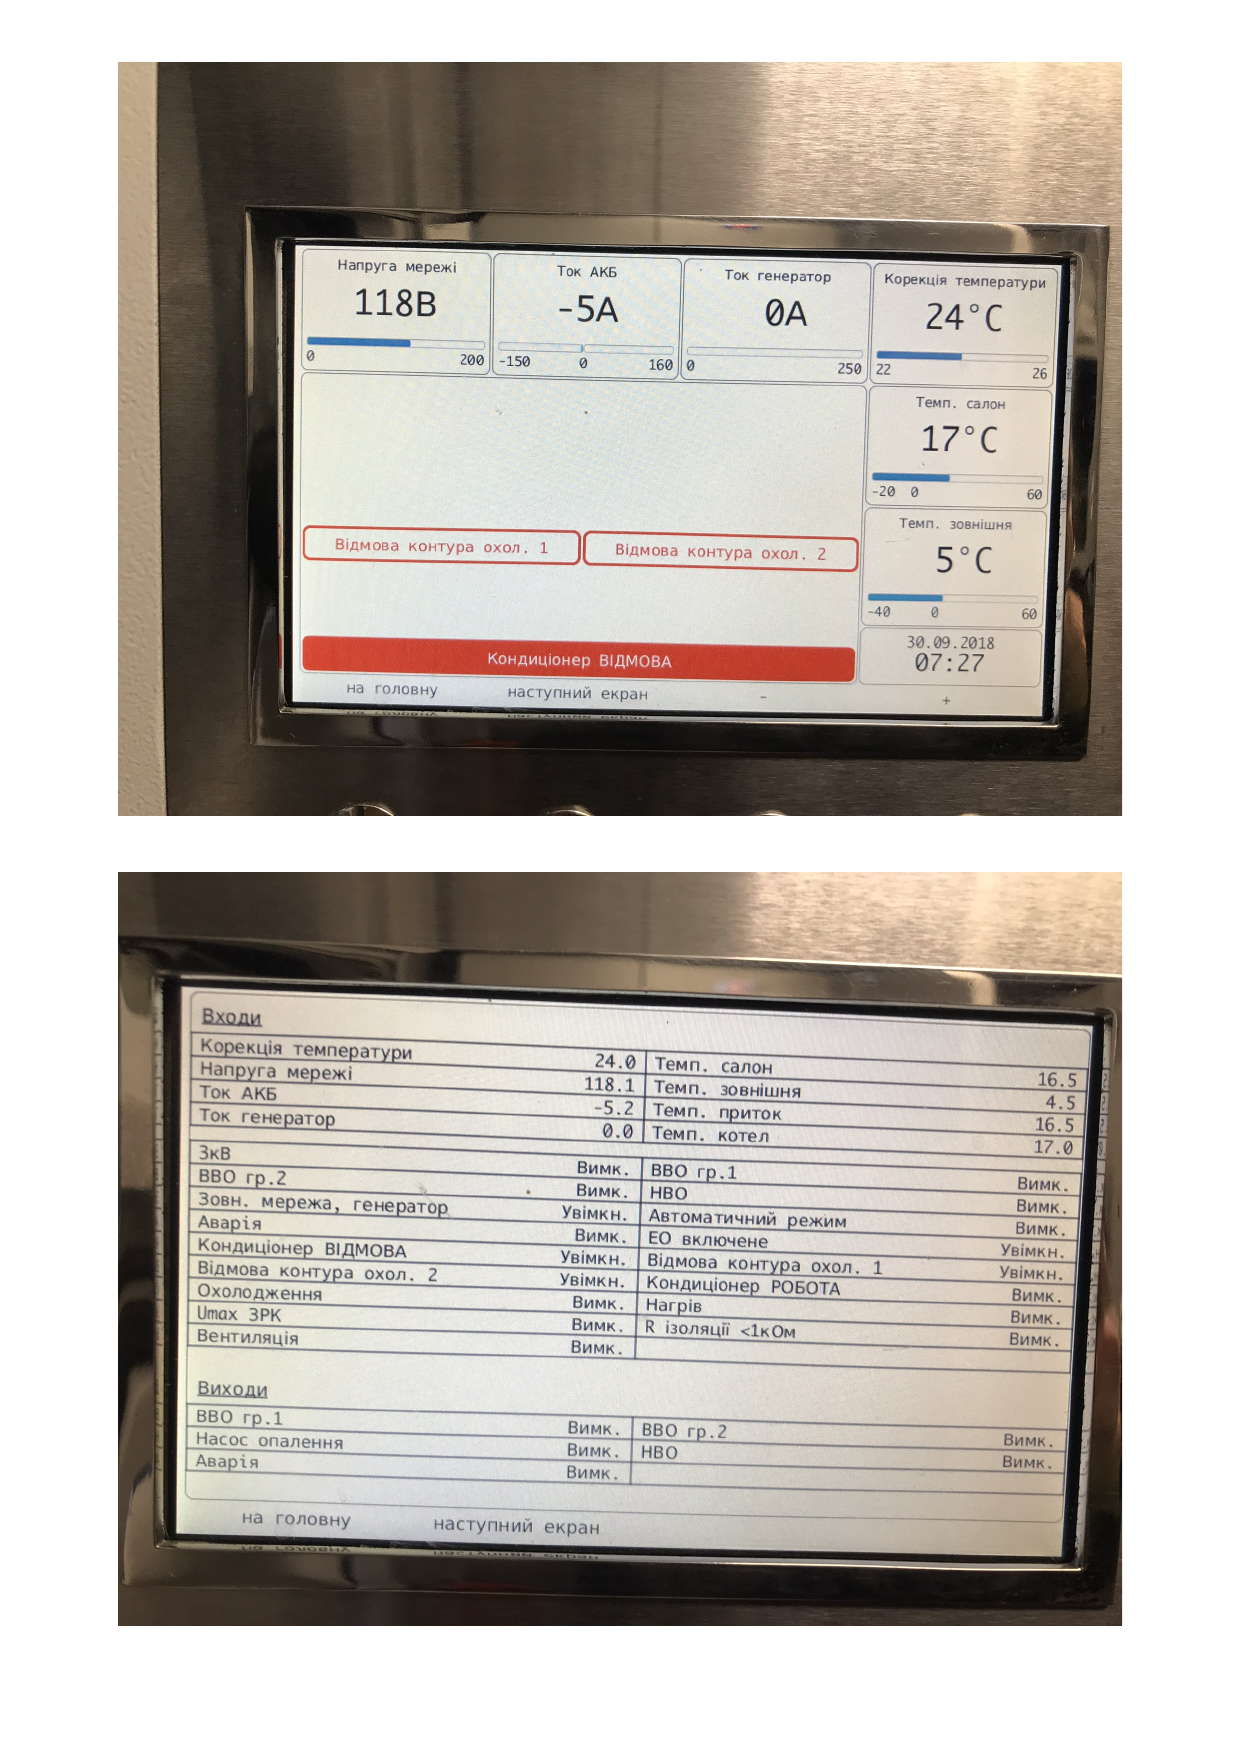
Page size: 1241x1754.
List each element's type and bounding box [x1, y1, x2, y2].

picture [118, 62, 1123, 816]
picture [118, 872, 1123, 1626]
